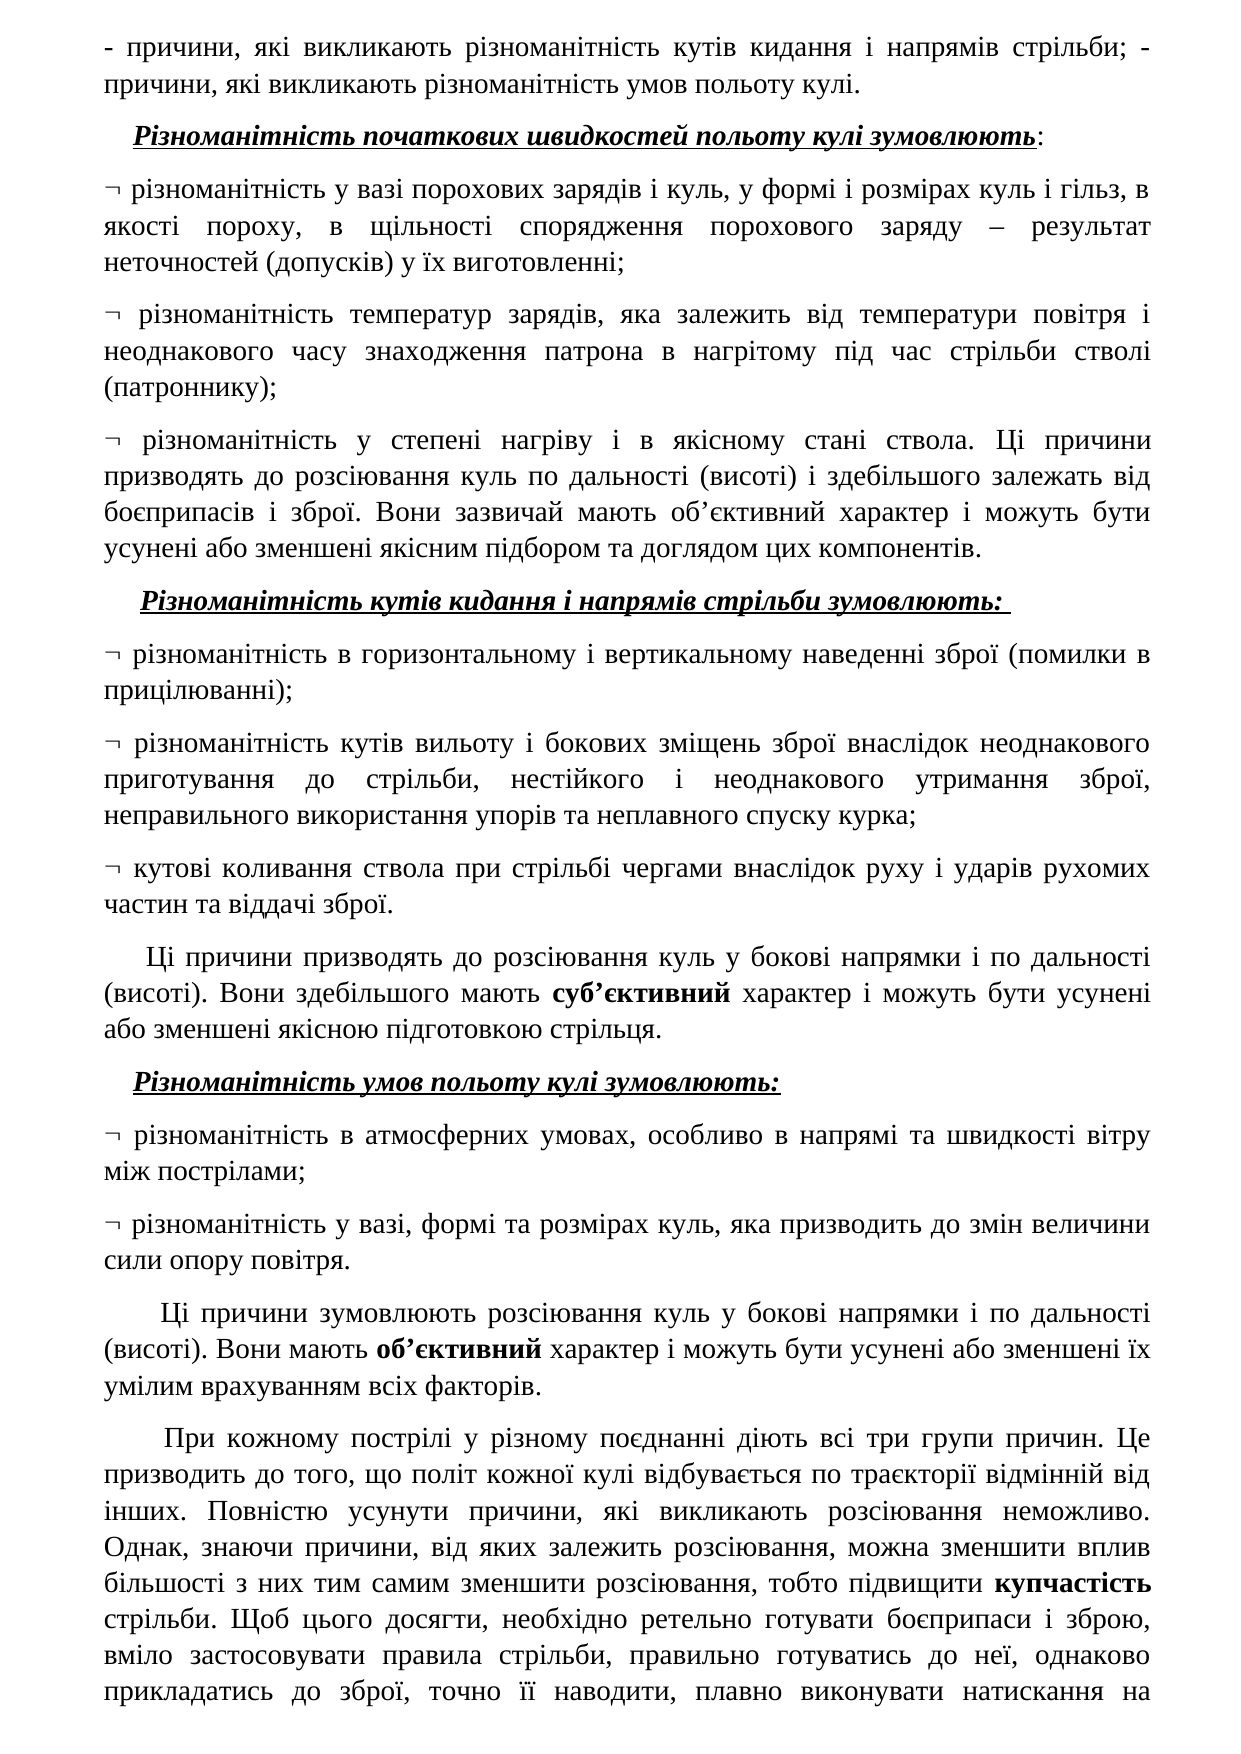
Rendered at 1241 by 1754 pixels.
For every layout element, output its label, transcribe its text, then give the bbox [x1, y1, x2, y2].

text кутові коливання ствола при стрільбі чергами внаслідок руху і ударів рухомих частин та віддачі зброї. [103, 850, 1152, 920]
text Різноманітність початкових швидкостей польоту кулі зумовлюють: [103, 118, 1152, 152]
text різноманітність у вазі порохових зарядів і куль, у формі і розмірах куль і гільз, в якості пороху, в щільності спорядження порохового заряду – результат неточностей (допусків) у їх виготовленні; [103, 171, 1152, 277]
text різноманітність кутів вильоту і бокових зміщень зброї внаслідок неоднакового приготування до стрільби, нестійкого і неоднакового утримання зброї, неправильного використання упорів та неплавного спуску курка; [103, 725, 1152, 831]
text Різноманітність умов польоту кулі зумовлюють: [103, 1064, 1152, 1098]
text різноманітність в атмосферних умовах, особливо в напрямі та швидкості вітру між пострілами; [103, 1117, 1152, 1187]
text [103, 1420, 1152, 1707]
text Різноманітність кутів кидання і напрямів стрільби зумовлюють: [103, 583, 1152, 617]
text різноманітність у степені нагріву і в якісному стані ствола. Ці причини призводять до розсіювання куль по дальності (висоті) і здебільшого залежать від боєприпасів і зброї. Вони зазвичай мають об’єктивний характер і можуть бути усунені або зменшені якісним підбором та доглядом цих компонентів. [103, 422, 1152, 564]
text різноманітність температур зарядів, яка залежить від температури повітря і неоднакового часу знаходження патрона в нагрітому під час стрільби стволі (патроннику); [103, 297, 1152, 402]
text - причини, які викликають різноманітність кутів кидання і напрямів стрільби; - причини, які викликають різноманітність умов польоту кулі. [103, 29, 1152, 99]
text різноманітність в горизонтальному і вертикальному наведенні зброї (помилки в прицілюванні); [103, 636, 1152, 706]
text різноманітність у вазі, формі та розмірах куль, яка призводить до змін величини сили опору повітря. [103, 1206, 1152, 1276]
text Ці причини зумовлюють розсіювання куль у бокові напрямки і по дальності (висоті). Вони мають об’єктивний характер і можуть бути усунені або зменшені їх умілим врахуванням всіх факторів. [103, 1295, 1152, 1401]
text Ці причини призводять до розсіювання куль у бокові напрямки і по дальності (висоті). Вони здебільшого мають суб’єктивний характер і можуть бути усунені або зменшені якісною підготовкою стрільця. [103, 939, 1152, 1045]
